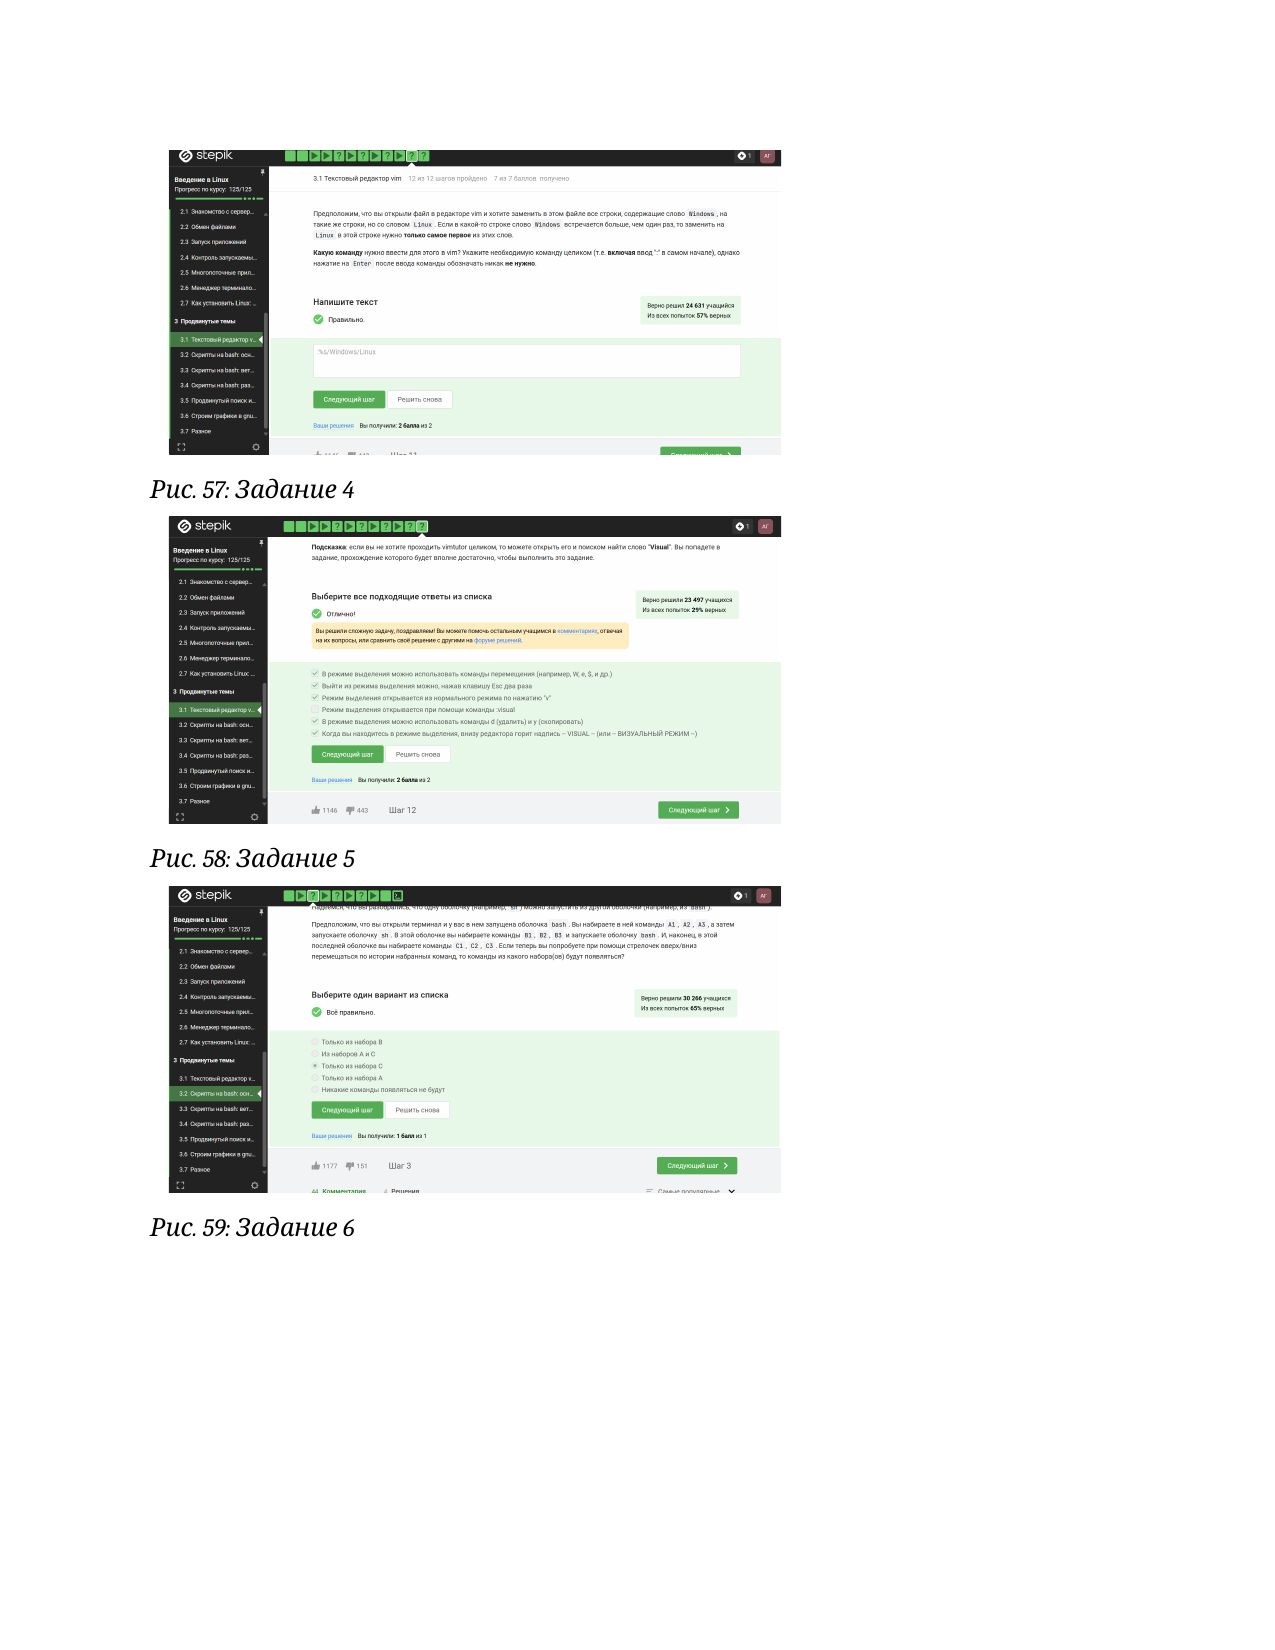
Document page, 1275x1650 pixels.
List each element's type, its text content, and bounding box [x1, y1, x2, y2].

picture [168, 150, 782, 455]
picture [168, 886, 782, 1193]
text Рис. 59: Задание 6 [150, 1214, 1125, 1243]
picture [168, 516, 782, 824]
text Рис. 57: Задание 4 [150, 476, 1125, 504]
text Рис. 58: Задание 5 [150, 845, 1125, 873]
